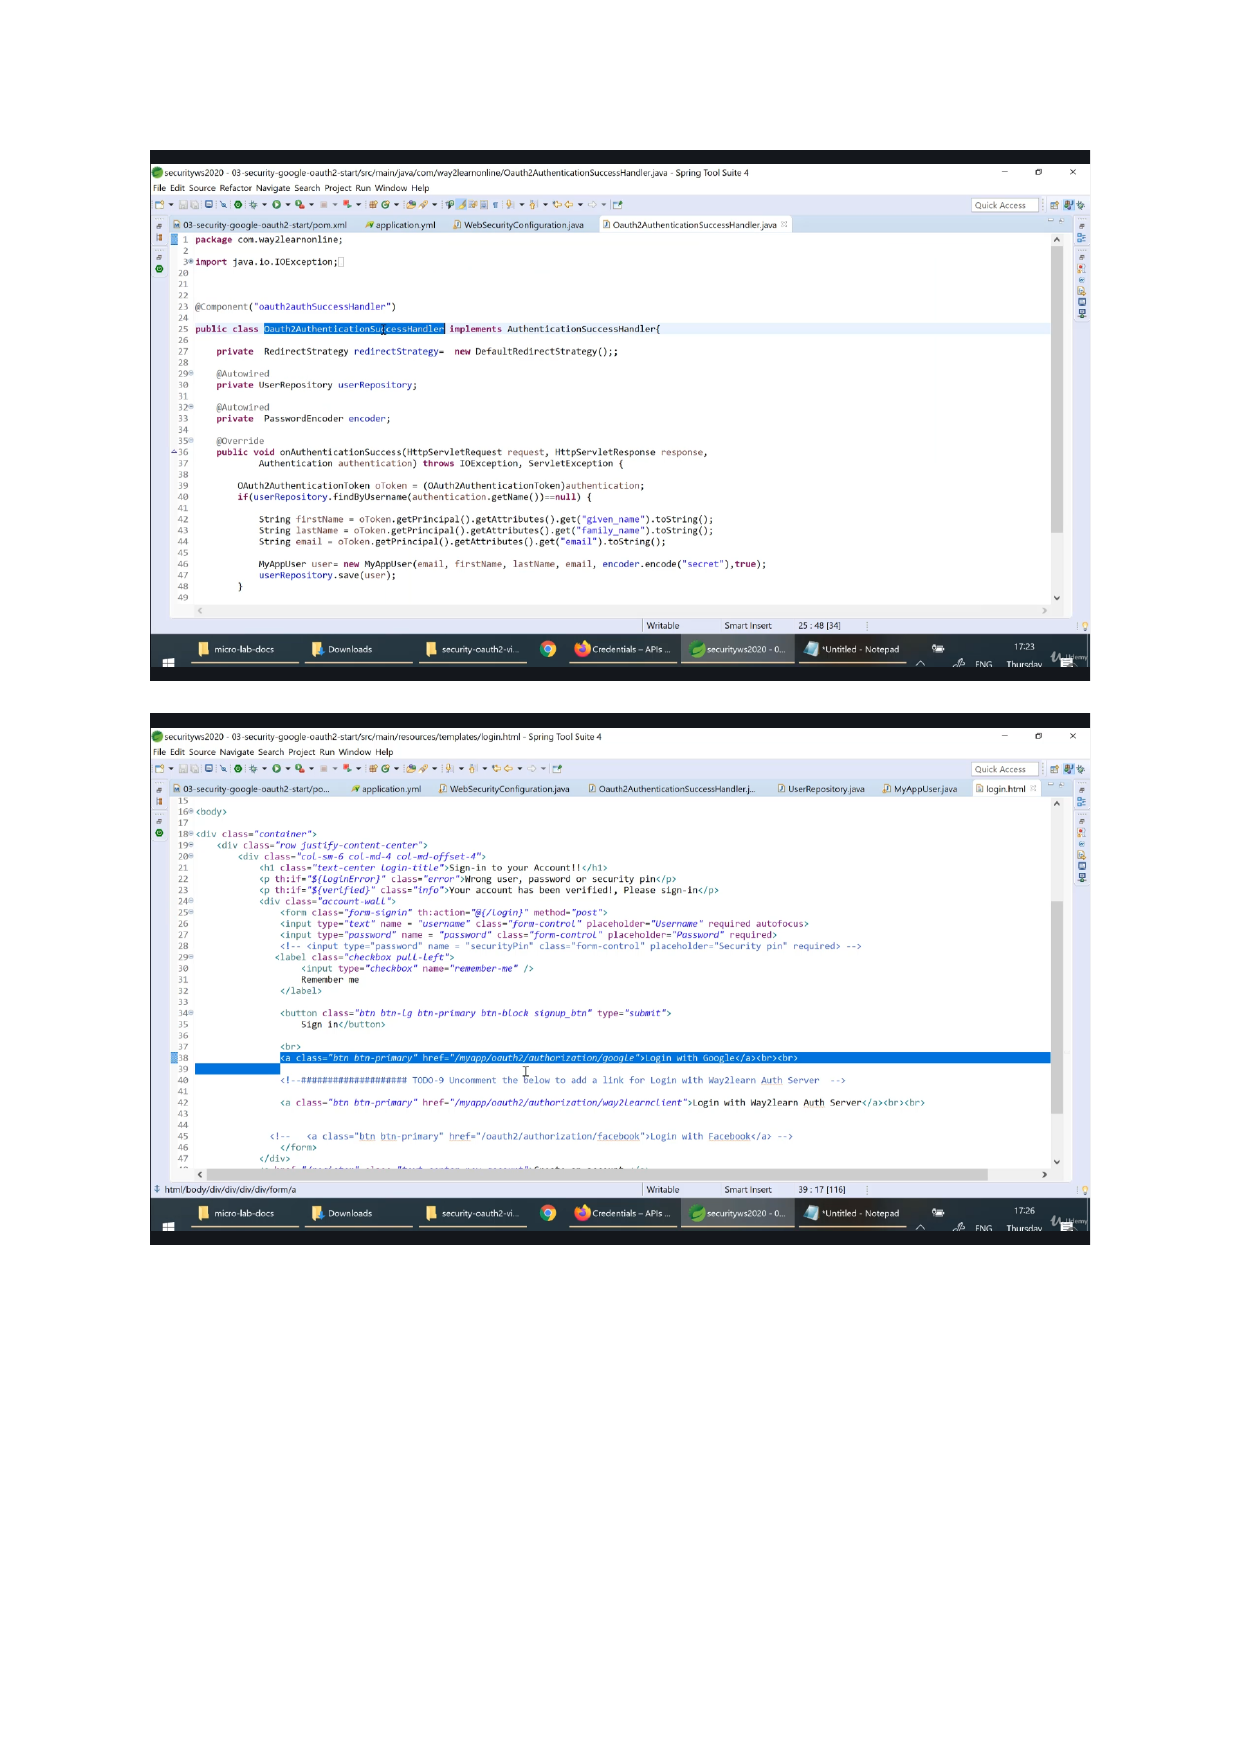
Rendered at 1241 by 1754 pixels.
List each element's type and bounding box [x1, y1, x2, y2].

picture [150, 150, 1091, 681]
picture [150, 713, 1091, 1245]
